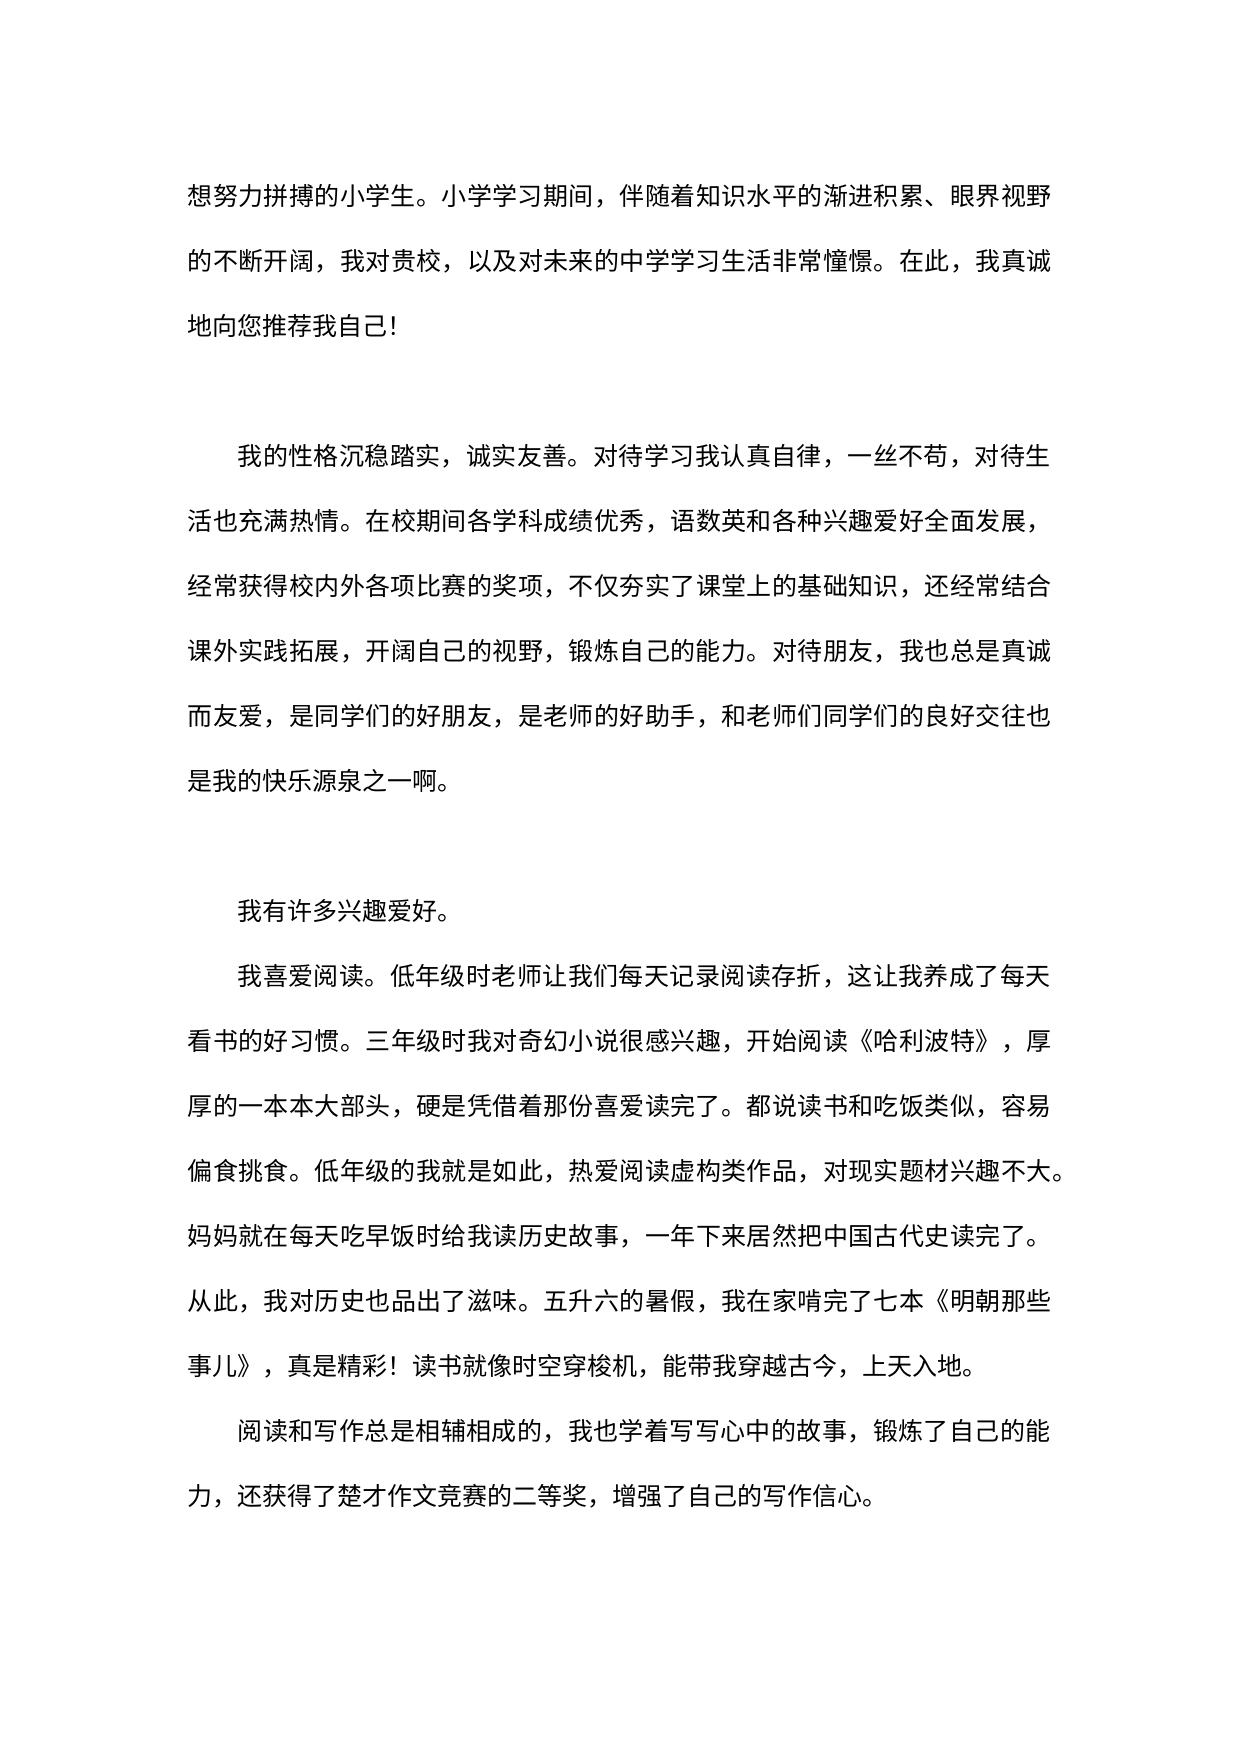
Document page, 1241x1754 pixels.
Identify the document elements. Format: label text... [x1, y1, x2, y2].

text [187, 162, 1053, 357]
text 我喜爱阅读。低年级时老师让我们每天记录阅读存折，这让我养成了每天看书的好习惯。三年级时我对奇幻小说很感兴趣，开始阅读《哈利波特》，厚厚的一本本大部头，硬是凭借着那份喜爱读完了。都说读书和吃饭类似，容易偏食挑食。低年级的我就是如此，热爱阅读虚构类作品，对现实题材兴趣不大。妈妈就在每天吃早饭时给我读历史故事，一年下来居然把中国古代史读完了。从此，我对历史也品出了滋味。五升六的暑假，我在家啃完了七本《明朝那些事儿》，真是精彩！读书就像时空穿梭机，能带我穿越古今，上天入地。 [187, 942, 1053, 1397]
text 阅读和写作总是相辅相成的，我也学着写写心中的故事，锻炼了自己的能力，还获得了楚才作文竞赛的二等奖，增强了自己的写作信心。 [187, 1397, 1053, 1527]
text 我的性格沉稳踏实，诚实友善。对待学习我认真自律，一丝不苟，对待生活也充满热情。在校期间各学科成绩优秀，语数英和各种兴趣爱好全面发展，经常获得校内外各项比赛的奖项，不仅夯实了课堂上的基础知识，还经常结合课外实践拓展，开阔自己的视野，锻炼自己的能力。对待朋友，我也总是真诚而友爱，是同学们的好朋友，是老师的好助手，和老师们同学们的良好交往也是我的快乐源泉之一啊。 [187, 422, 1053, 812]
text 我有许多兴趣爱好。 [187, 877, 1053, 942]
